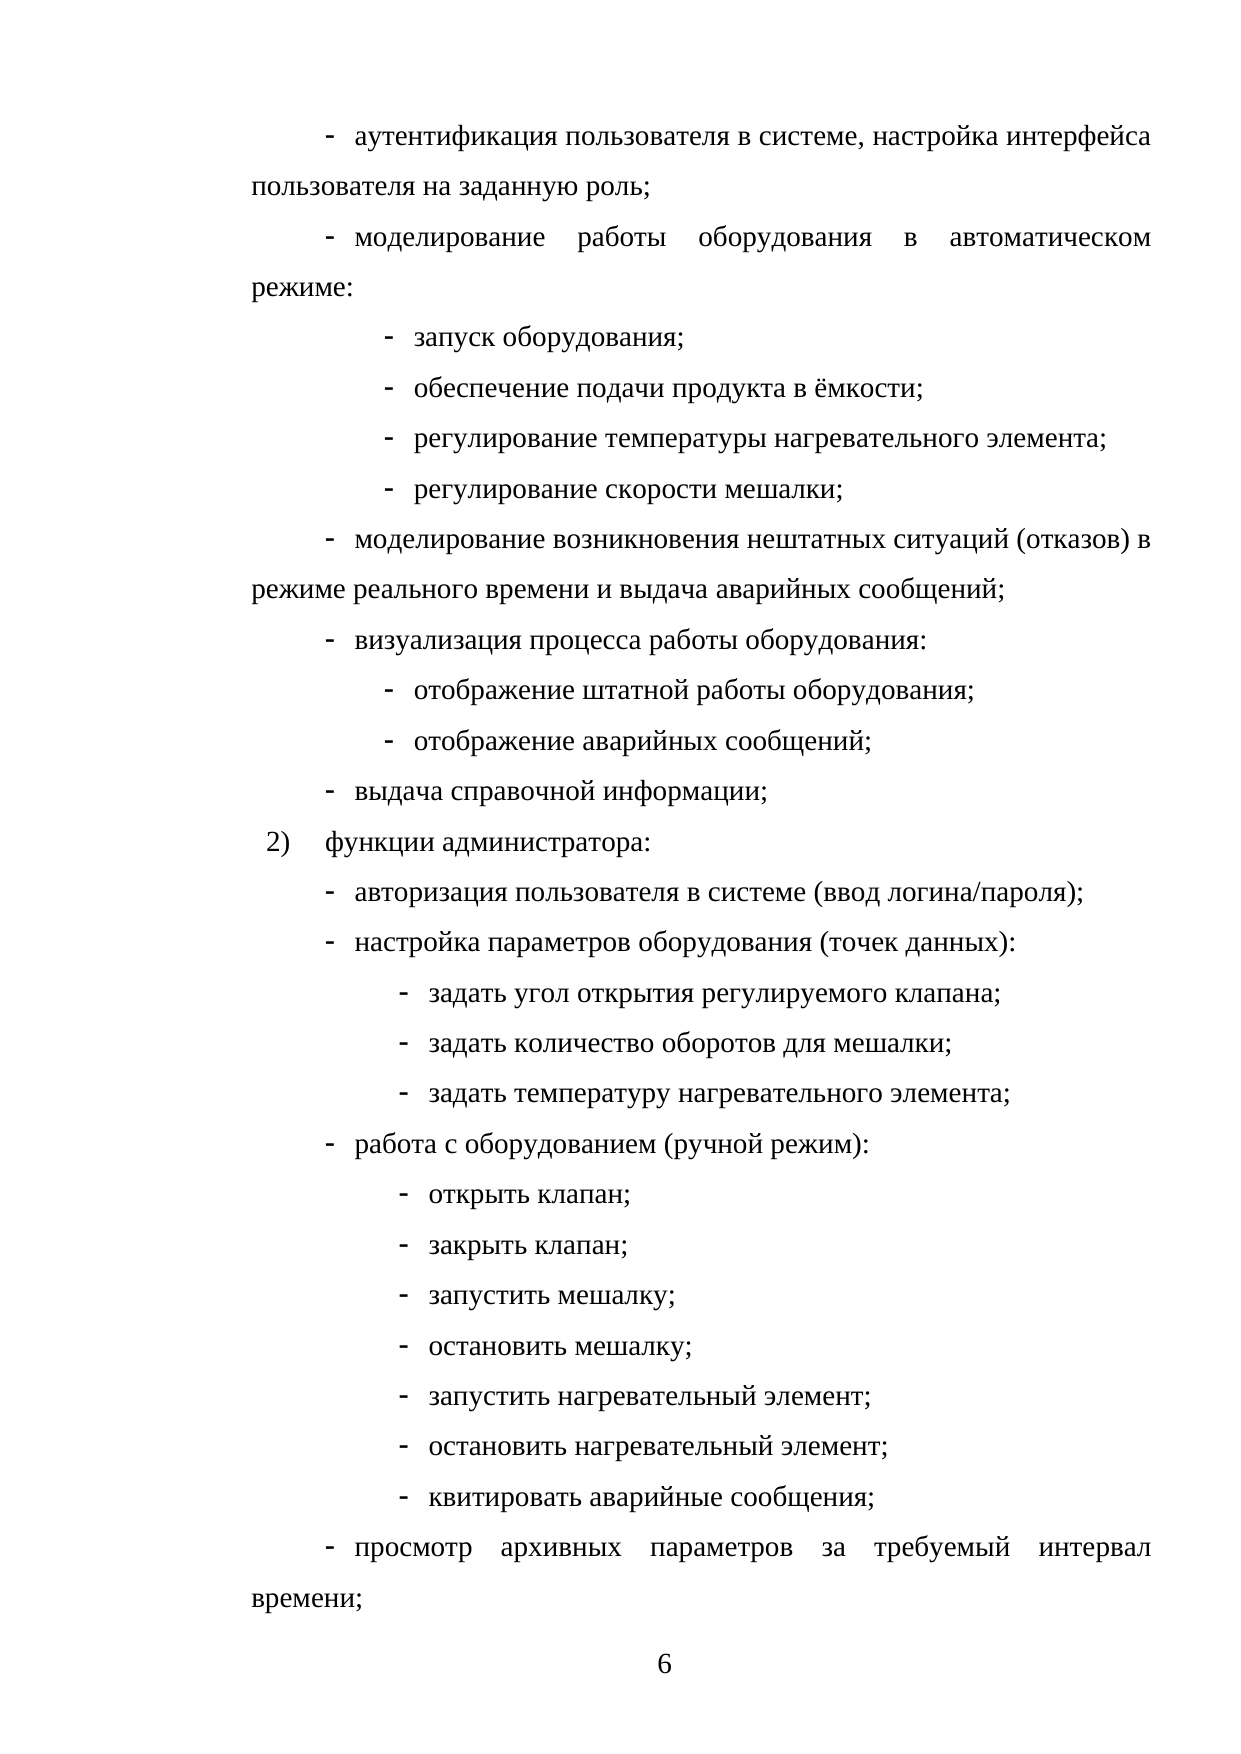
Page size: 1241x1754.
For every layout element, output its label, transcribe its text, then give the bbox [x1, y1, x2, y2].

list моделирование возникновения нештатных ситуаций (отказов) в режиме реального времени и выдача аварийных сообщений; [251, 521, 1152, 605]
list задать количество оборотов для мешалки; [325, 1025, 1152, 1059]
list квитировать аварийные сообщения; [325, 1479, 1152, 1513]
list настройка параметров оборудования (точек данных): [251, 924, 1152, 958]
list отображение штатной работы оборудования; [310, 672, 1152, 706]
list остановить мешалку; [325, 1328, 1152, 1361]
list функции администратора: [266, 824, 1152, 857]
list просмотр архивных параметров за требуемый интервал времени; [251, 1529, 1152, 1613]
list выдача справочной информации; [251, 773, 1152, 807]
list отображение аварийных сообщений; [310, 723, 1152, 756]
list задать температуру нагревательного элемента; [325, 1076, 1152, 1109]
list остановить нагревательный элемент; [325, 1428, 1152, 1462]
list задать угол открытия регулируемого клапана; [325, 975, 1152, 1008]
list визуализация процесса работы оборудования: [251, 622, 1152, 656]
list моделирование работы оборудования в автоматическом режиме: [251, 219, 1152, 303]
list закрыть клапан; [325, 1227, 1152, 1261]
list аутентификация пользователя в системе, настройка интерфейса пользователя на заданную роль; [251, 118, 1152, 202]
list запуск оборудования; [310, 319, 1152, 353]
list регулирование температуры нагревательного элемента; [310, 420, 1152, 454]
list открыть клапан; [325, 1176, 1152, 1210]
list обеспечение подачи продукта в ёмкости; [310, 370, 1152, 404]
list регулирование скорости мешалки; [310, 471, 1152, 504]
list авторизация пользователя в системе (ввод логина/пароля); [251, 874, 1152, 908]
list запустить нагревательный элемент; [325, 1378, 1152, 1412]
list запустить мешалку; [325, 1277, 1152, 1311]
list работа с оборудованием (ручной режим): [251, 1126, 1152, 1160]
